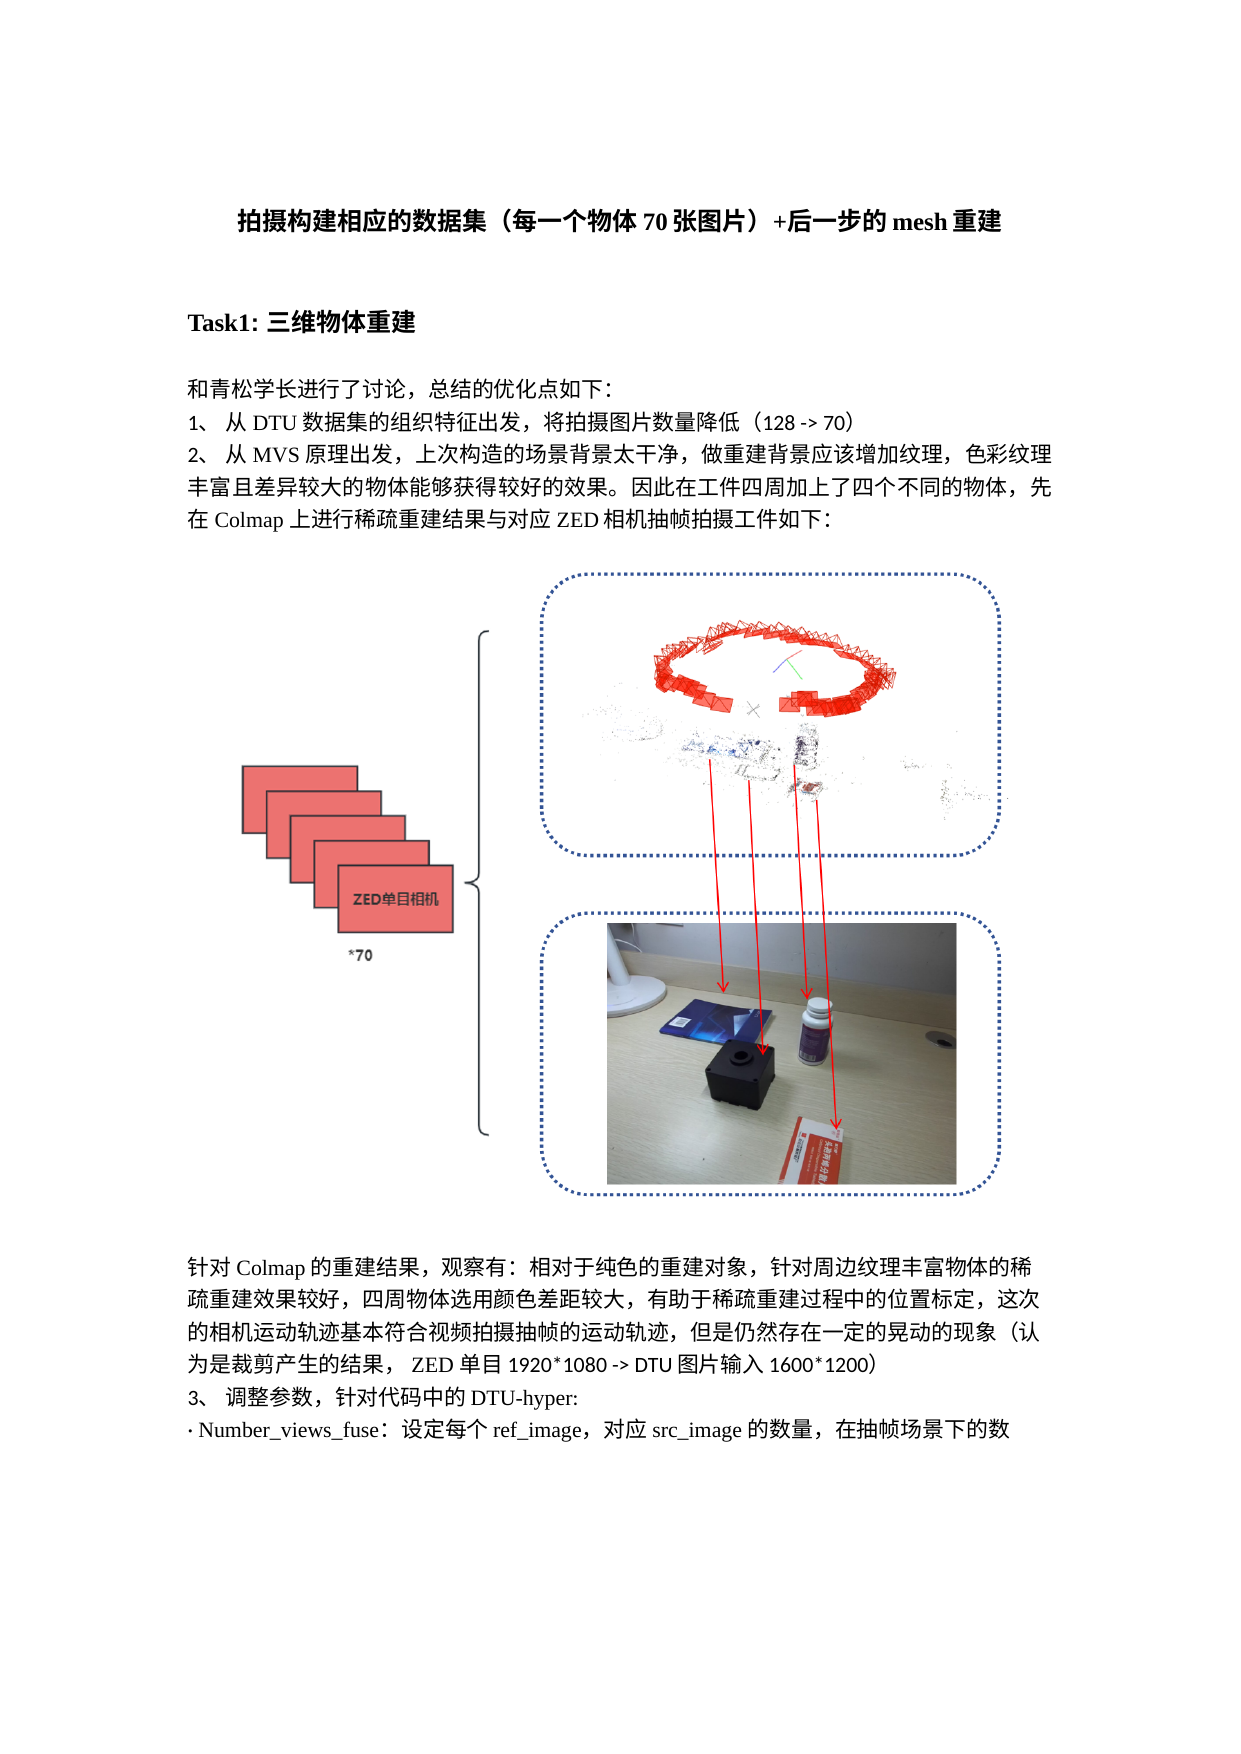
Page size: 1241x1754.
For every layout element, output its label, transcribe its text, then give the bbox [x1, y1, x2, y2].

text 和青松学长进行了讨论，总结的优化点如下： [187, 372, 1053, 404]
list 针对 Colmap 的重建结果，观察有：相对于纯色的重建对象，针对周边纹理丰富物体的稀疏重建效果较好，四周物体选用颜色差距较大，有助于稀疏重建过程中的位置标定，这次的相机运动轨迹基本符合视频拍摄抽帧的运动轨迹，但是仍然存在一定的晃动的现象（认为是裁剪产生的结果， ZED 单目1920*1080 -> DTU图片输入1600*1200） [187, 1249, 1053, 1379]
subtitle Task1: 三维物体重建 [187, 288, 1053, 353]
list · Number_views_fuse：设定每个ref_image，对应 src_image 的数量，在抽帧场景下的数 [187, 1412, 1053, 1444]
list 从 MVS 原理出发，上次构造的场景背景太干净，做重建背景应该增加纹理，色彩纹理丰富且差异较大的物体能够获得较好的效果。因此在工件四周加上了四个不同的物体，先在 Colmap 上进行稀疏重建结果与对应 ZED相机抽帧拍摄工件如下： [187, 437, 1053, 534]
list 调整参数，针对代码中的DTU-hyper: [187, 1379, 1053, 1412]
list 从 DTU 数据集的组织特征出发，将拍摄图片数量降低（128 -> 70） [187, 404, 1053, 437]
subtitle 拍摄构建相应的数据集（每一个物体70张图片）+后一步的mesh重建 [187, 187, 1053, 252]
picture [188, 534, 1053, 1234]
